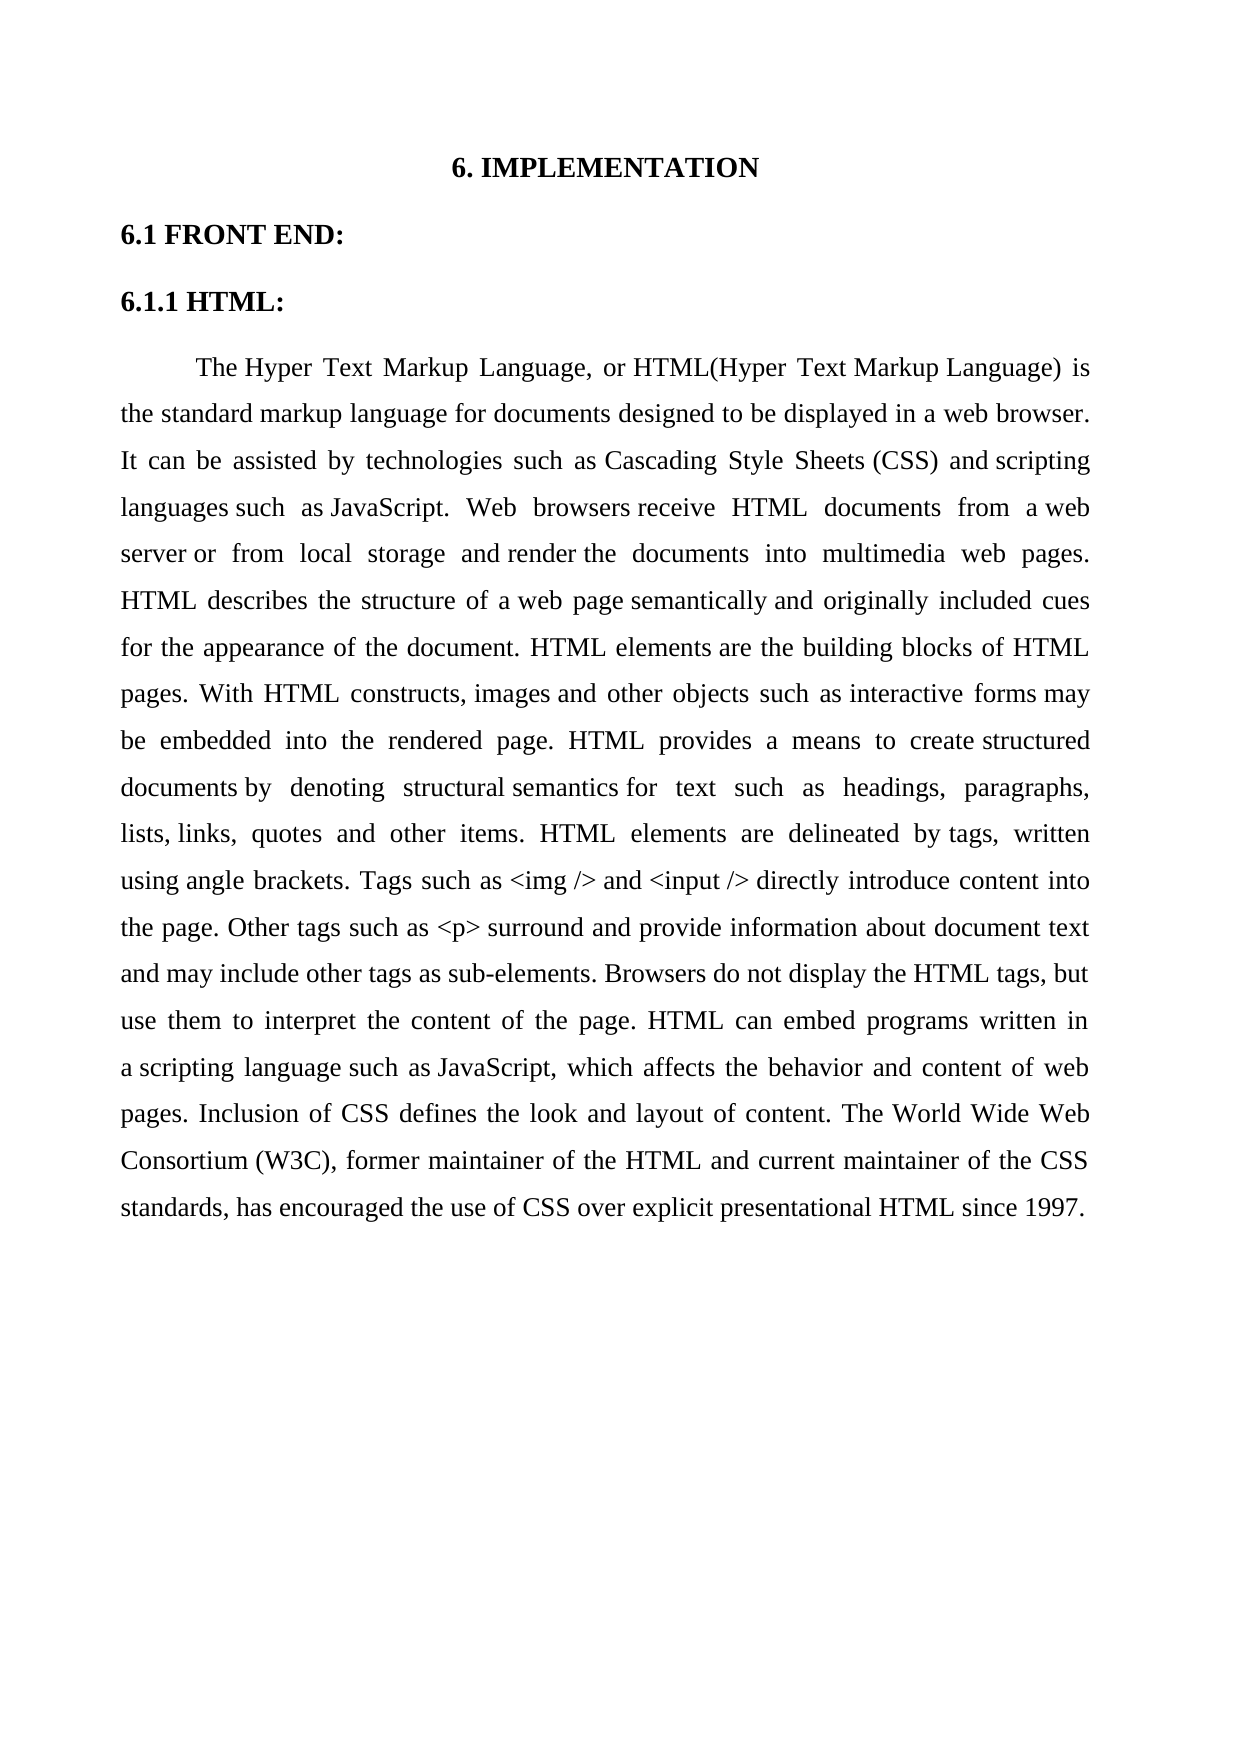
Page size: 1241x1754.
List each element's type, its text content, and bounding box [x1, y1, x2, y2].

text 6.1 FRONT END: [120, 217, 1090, 251]
text 6. IMPLEMENTATION [120, 150, 1090, 183]
text 6.1.1 HTML: [120, 284, 1090, 317]
text The Hyper Text Markup Language, or HTML(Hyper Text Markup Language) is the standard markup language for documents designed to be displayed in a web browser. It can be assisted by technologies such as Cascading Style Sheets (CSS) and scripting languages such as JavaScript. Web browsers receive HTML documents from a web server or from local storage and render the documents into multimedia web pages. HTML describes the structure of a web page semantically and originally included cues for the appearance of the document. HTML elements are the building blocks of HTML pages. With HTML constructs, images and other objects such as interactive forms may be embedded into the rendered page. HTML provides a means to create structured documents by denoting structural semantics for text such as headings, paragraphs, lists, links, quotes and other items. HTML elements are delineated by tags, written using angle brackets. Tags such as <img /> and <input /> directly introduce content into the page. Other tags such as <p> surround and provide information about document text and may include other tags as sub-elements. Browsers do not display the HTML tags, but use them to interpret the content of the page. HTML can embed programs written in a scripting language such as JavaScript, which affects the behavior and content of web pages. Inclusion of CSS defines the look and layout of content. The World Wide Web Consortium (W3C), former maintainer of the HTML and current maintainer of the CSS standards, has encouraged the use of CSS over explicit presentational HTML since 1997. [120, 351, 1090, 1222]
